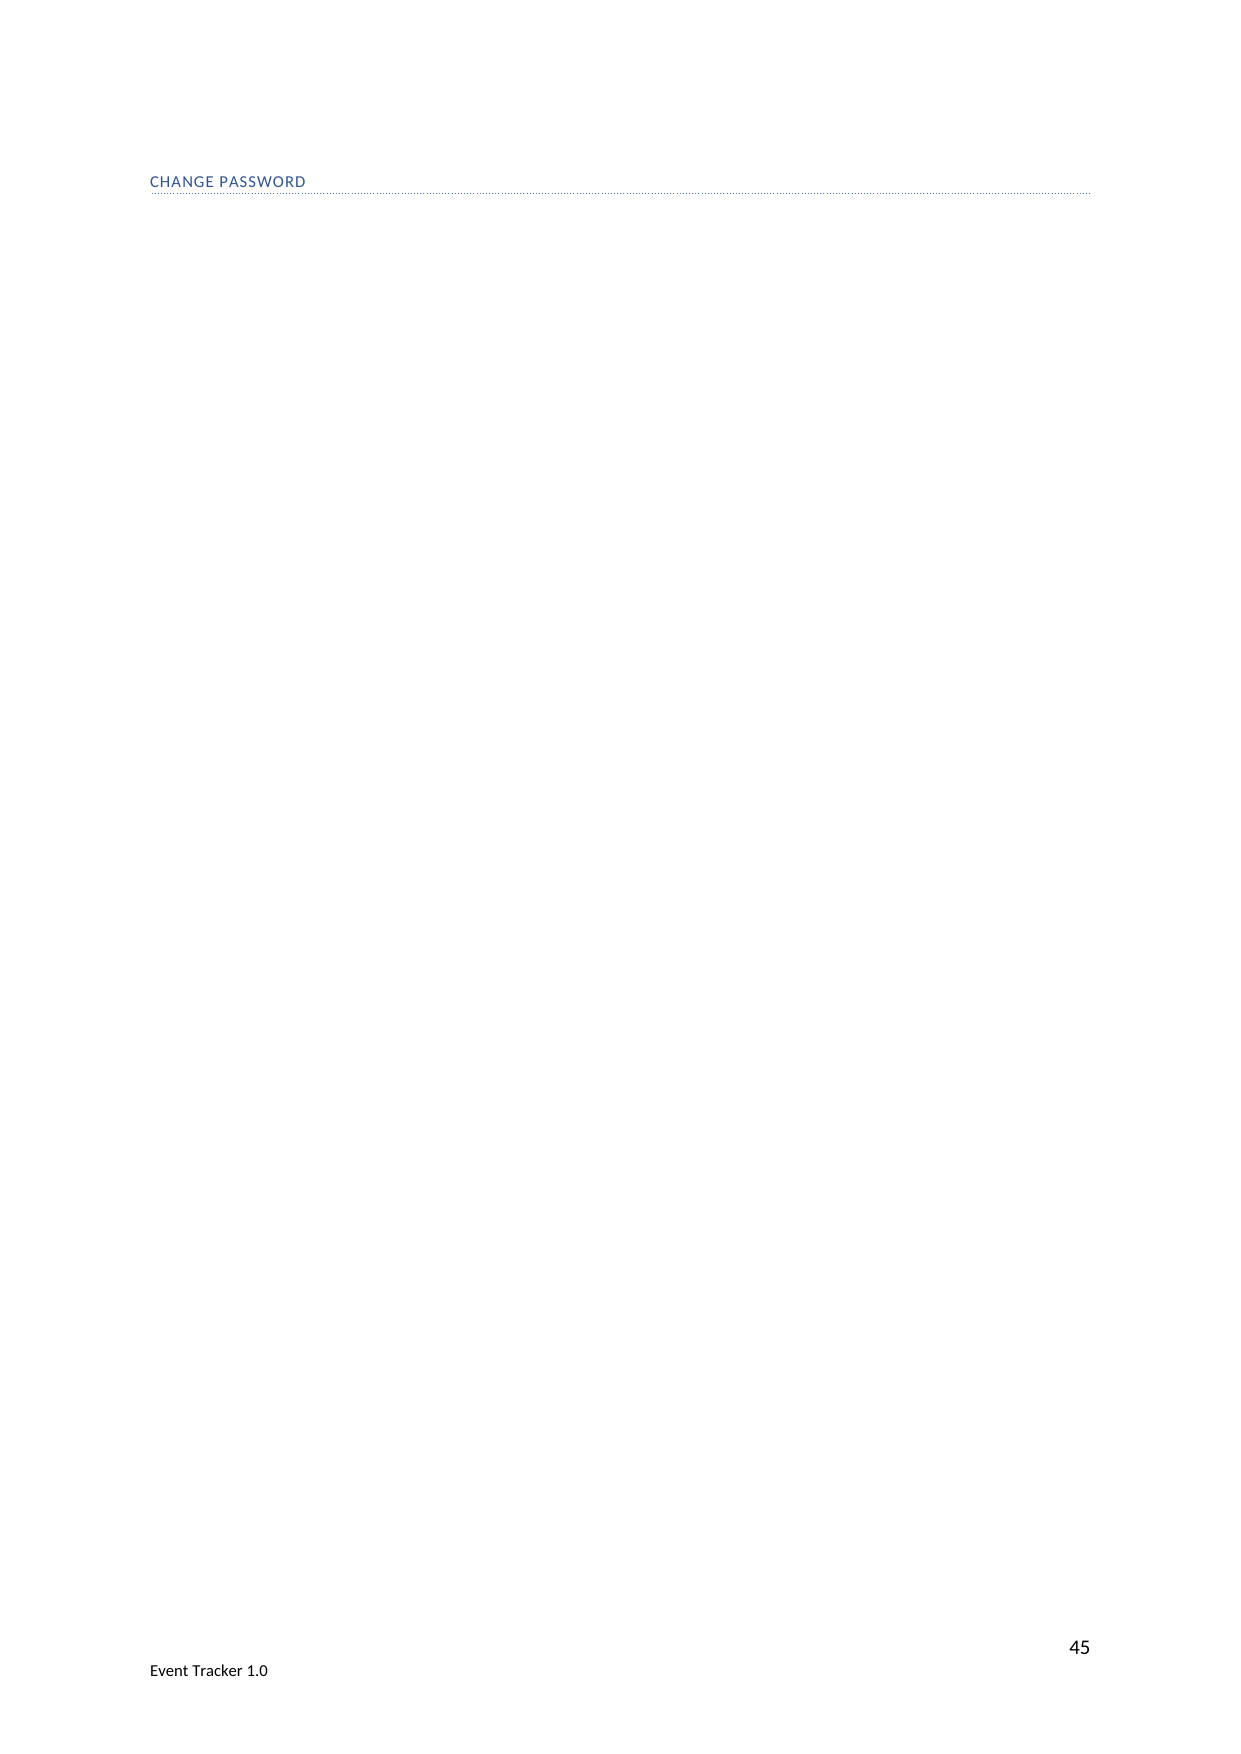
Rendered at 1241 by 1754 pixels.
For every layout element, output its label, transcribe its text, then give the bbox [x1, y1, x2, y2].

subtitle Change Password [150, 171, 1090, 194]
